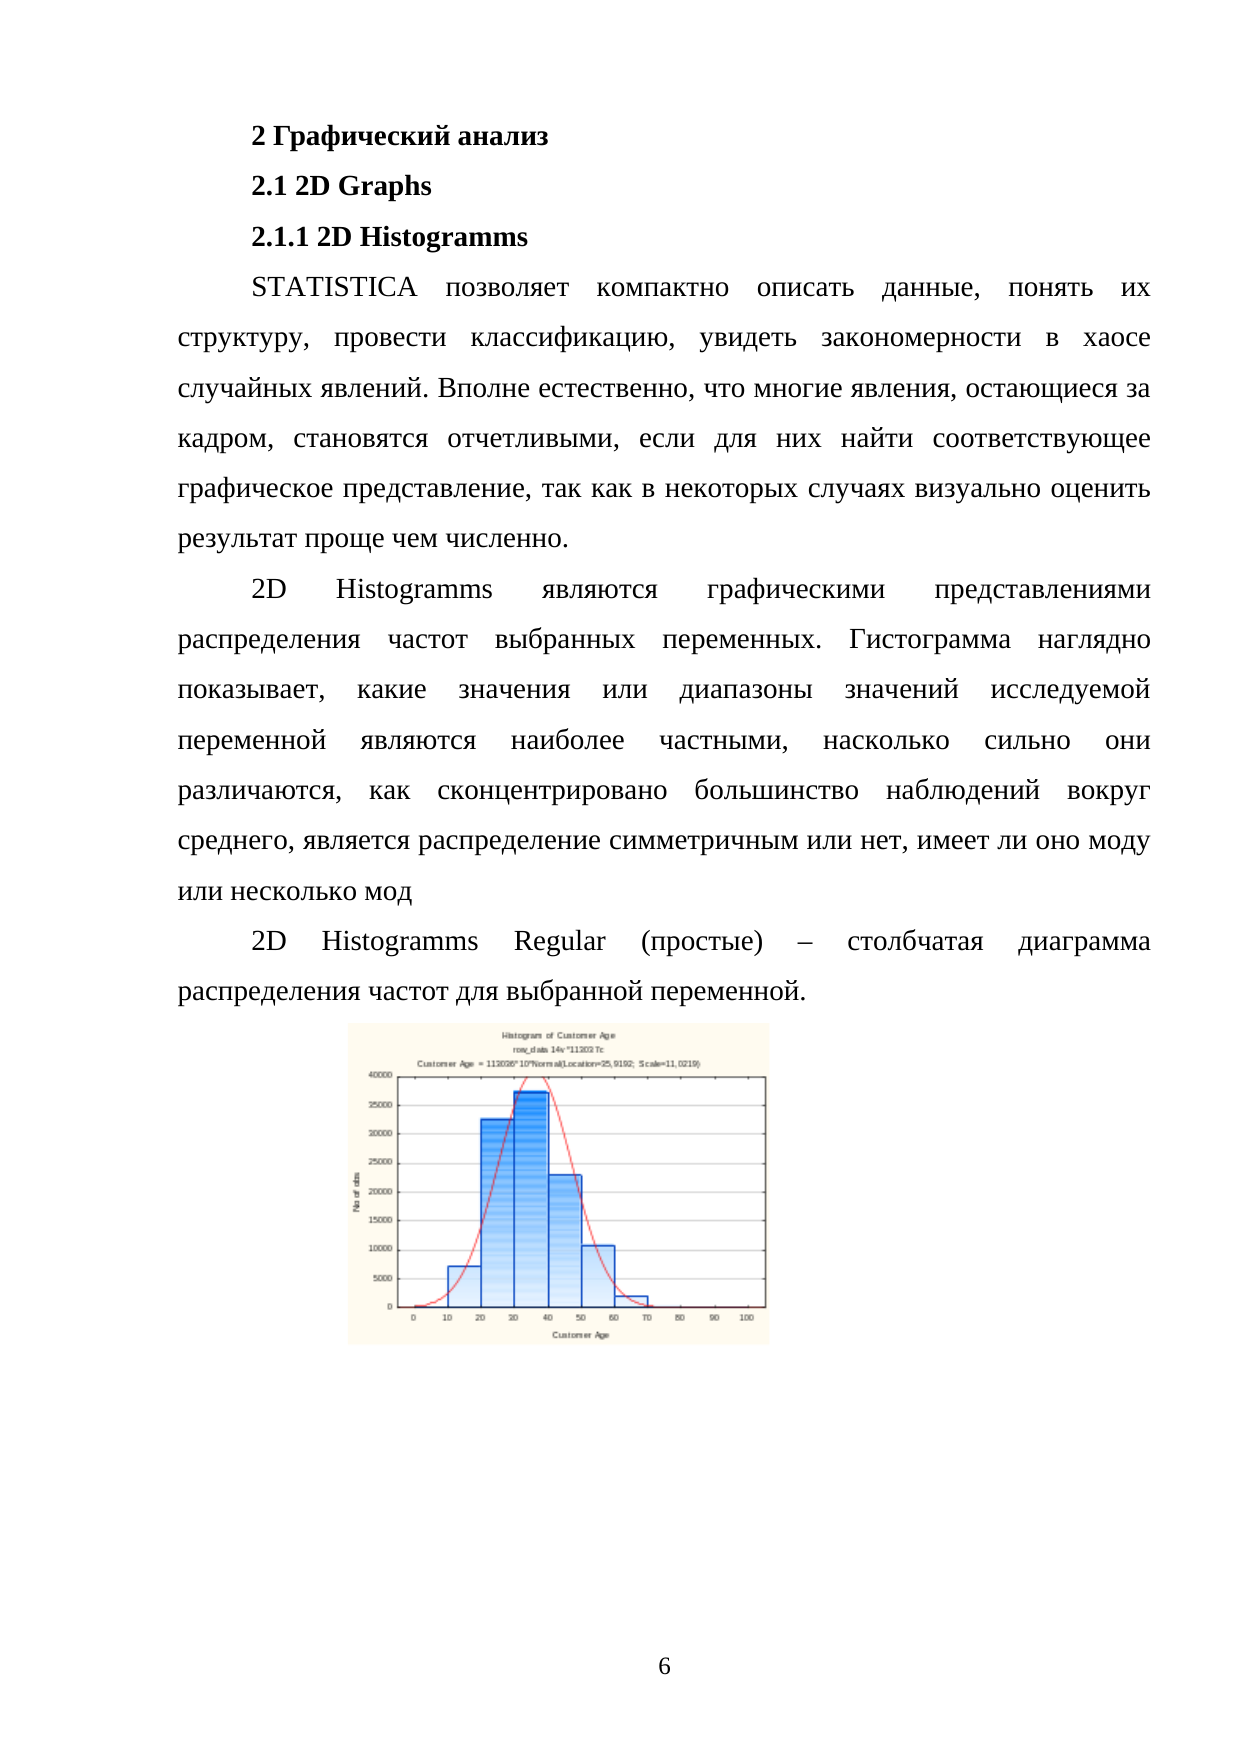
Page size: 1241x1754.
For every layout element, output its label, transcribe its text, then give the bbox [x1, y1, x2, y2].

text 2.1.1 2D Histogramms [177, 219, 1152, 252]
text 2.1 2D Graphs [177, 168, 1152, 202]
text 2D Histogramms Regular (простые) – столбчатая диаграмма распределения частот для выбранной переменной. [177, 923, 1152, 1007]
text 2D Histogramms являются графическими представлениями распределения частот выбранных переменных. Гистограмма наглядно показывает, какие значения или диапазоны значений исследуемой переменной являются наиболее частными, насколько сильно они различаются, как сконцентрировано большинство наблюдений вокруг среднего, является распределение симметричным или нет, имеет ли оно моду или несколько мод [177, 571, 1152, 906]
text 2 Графический анализ [177, 118, 1152, 152]
text STATISTICA позволяет компактно описать данные, понять их структуру, провести классификацию, увидеть закономерности в хаосе случайных явлений. Вполне естественно, что многие явления, остающиеся за кадром, становятся отчетливыми, если для них найти соответствующее графическое представление, так как в некоторых случаях визуально оценить результат проще чем численно. [177, 269, 1152, 554]
